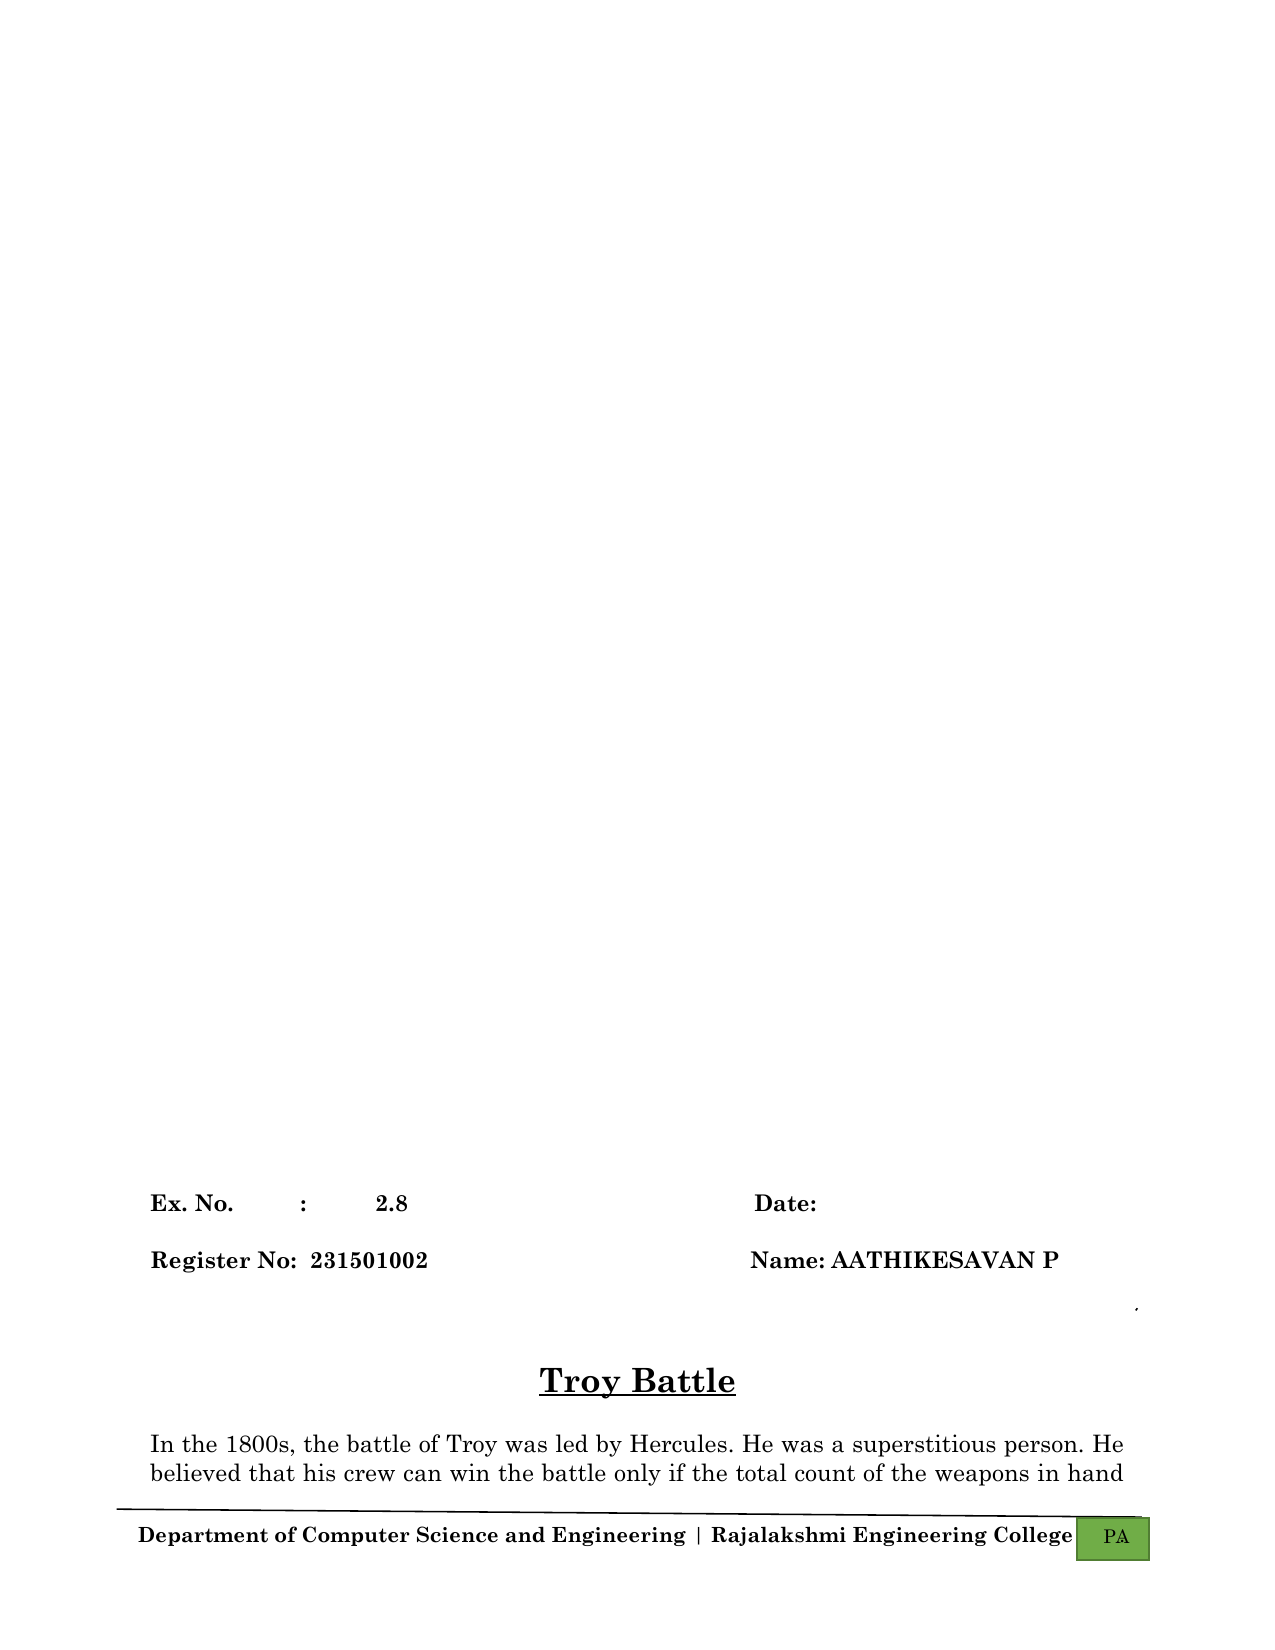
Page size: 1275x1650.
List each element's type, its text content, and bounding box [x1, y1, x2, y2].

text Ex. No. : 2.8 Date: [150, 1189, 1125, 1217]
text Register No: 231501002 Name: AATHIKESAVAN P [150, 1246, 1125, 1273]
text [150, 1429, 1125, 1486]
text Troy Battle [150, 1359, 1125, 1399]
